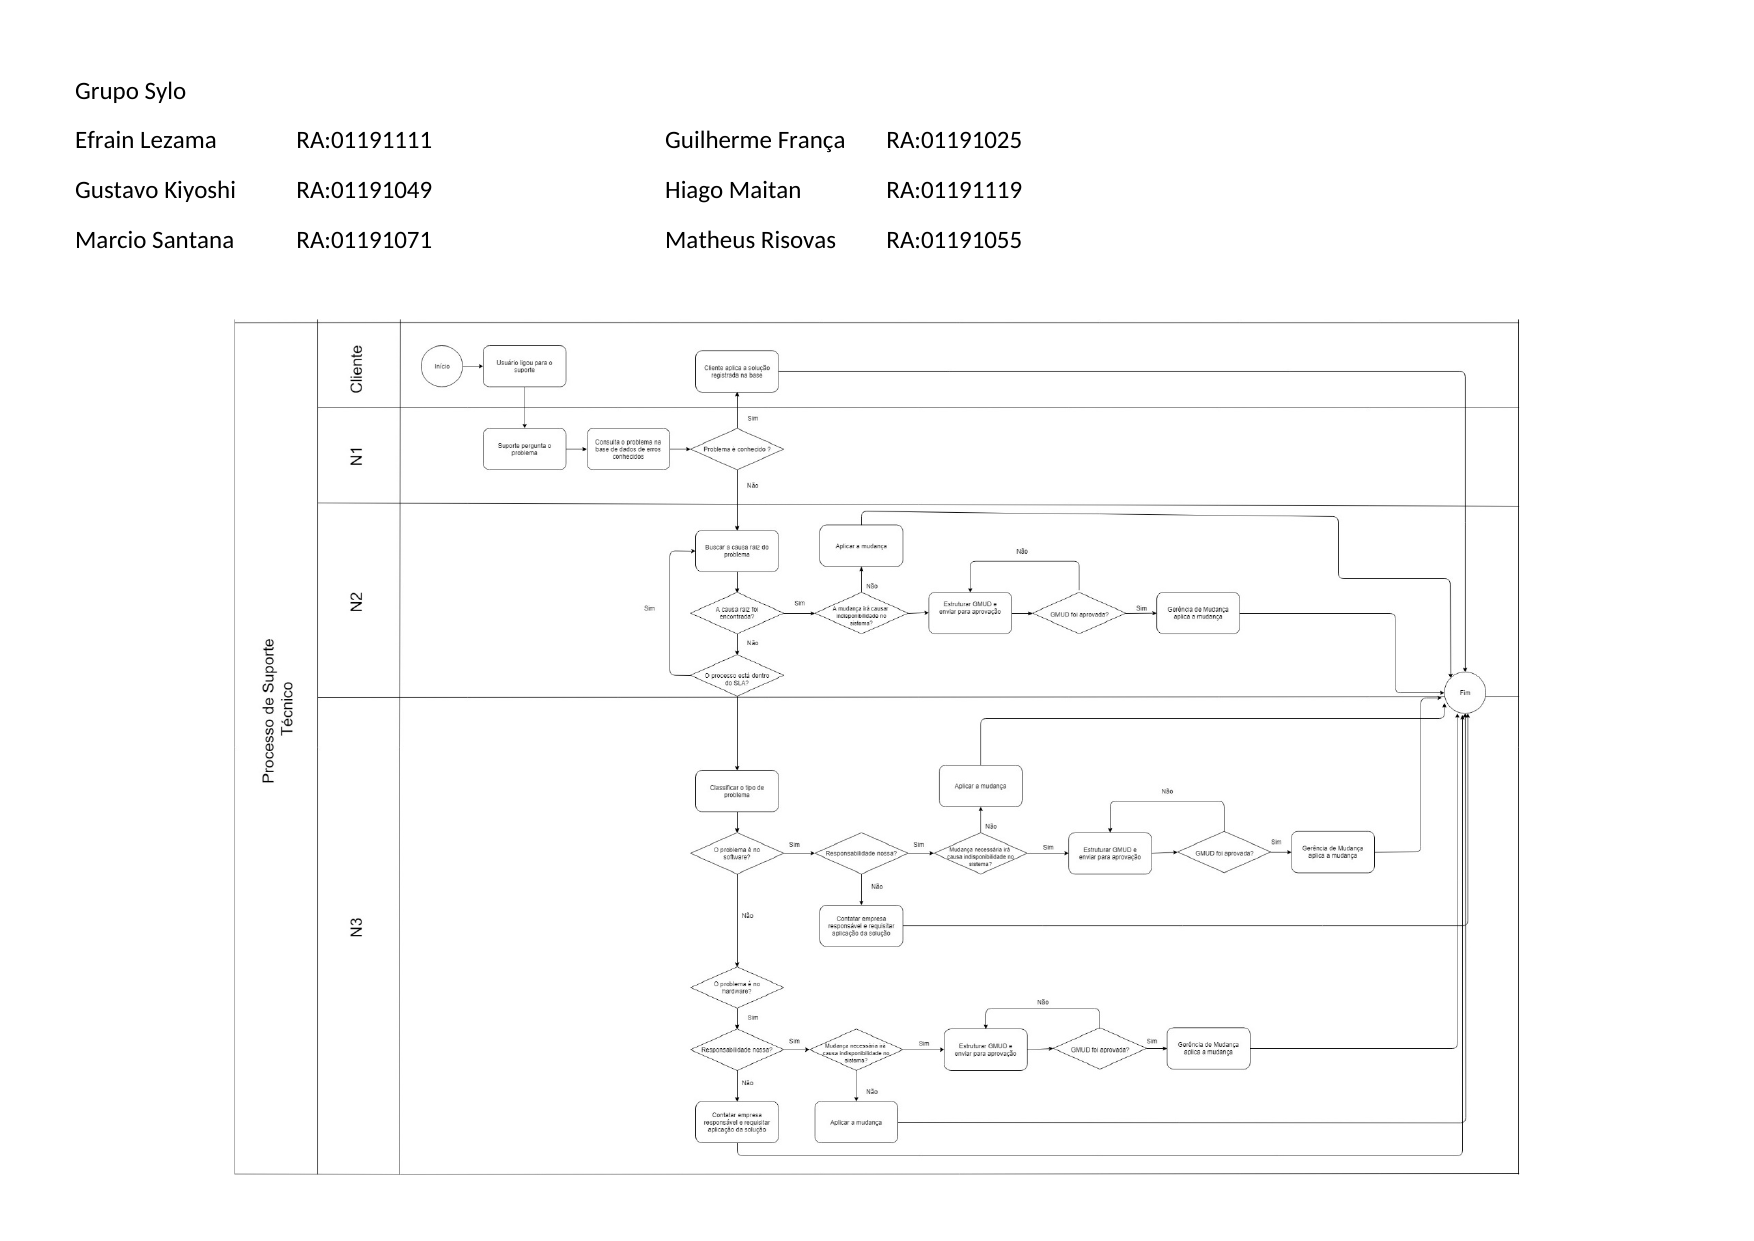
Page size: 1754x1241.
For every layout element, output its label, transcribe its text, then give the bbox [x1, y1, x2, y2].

text Efrain Lezama RA:01191111 Guilherme França RA:01191025 [75, 124, 1679, 155]
text Marcio Santana RA:01191071 Matheus Risovas RA:01191055 [75, 224, 1679, 254]
text Grupo Sylo [75, 75, 1679, 106]
text Gustavo Kiyoshi RA:01191049 Hiago Maitan RA:01191119 [75, 174, 1679, 205]
picture [234, 319, 1520, 1175]
